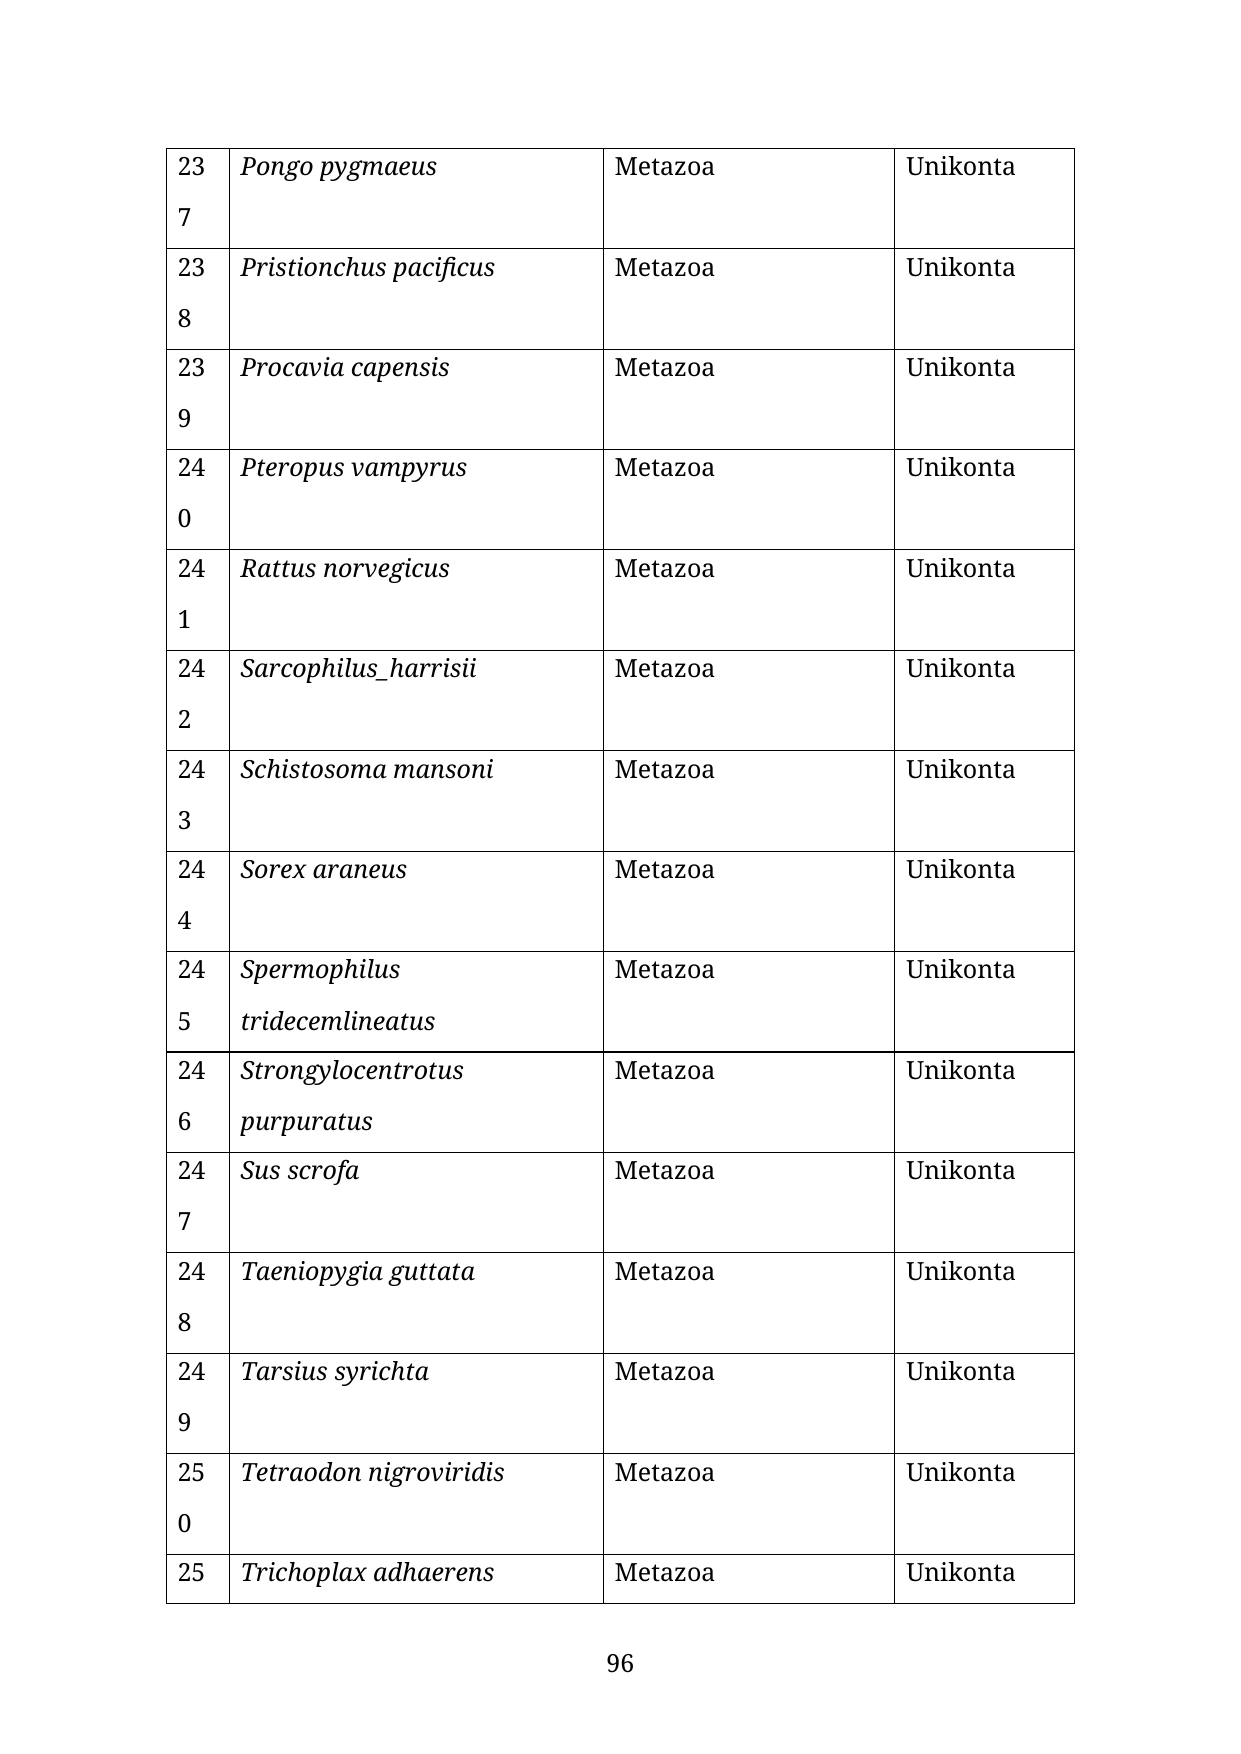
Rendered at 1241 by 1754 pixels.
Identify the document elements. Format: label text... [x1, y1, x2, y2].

table_cell Taeniopygia guttata [230, 1253, 603, 1353]
table_cell 243 [167, 751, 229, 851]
table_cell 237 [167, 149, 229, 248]
table_cell Tarsius syrichta [230, 1354, 603, 1453]
table_cell 249 [167, 1354, 229, 1453]
table_cell Pristionchus pacificus [230, 249, 603, 348]
table_cell 241 [167, 550, 229, 650]
table_cell Metazoa [604, 149, 894, 248]
table_cell Schistosoma mansoni [230, 751, 603, 851]
table_cell Unikonta [895, 1354, 1074, 1453]
table_cell Unikonta [895, 1253, 1074, 1353]
table_cell Unikonta [895, 249, 1074, 348]
table_cell Metazoa [604, 350, 894, 449]
table_cell Procavia capensis [230, 350, 603, 449]
table_cell Metazoa [604, 450, 894, 549]
table_cell Metazoa [604, 1153, 894, 1252]
table_cell Metazoa [604, 1253, 894, 1353]
table_cell 247 [167, 1153, 229, 1252]
table_cell Metazoa [604, 751, 894, 851]
table_cell Tetraodon nigroviridis [230, 1454, 603, 1553]
table_cell Unikonta [895, 350, 1074, 449]
table_cell Unikonta [895, 450, 1074, 549]
table_cell Unikonta [895, 1153, 1074, 1252]
table_cell Unikonta [895, 1454, 1074, 1553]
table_cell 245 [167, 952, 229, 1051]
table_cell 250 [167, 1454, 229, 1553]
table_cell Metazoa [604, 550, 894, 650]
table_cell Unikonta [895, 1053, 1074, 1152]
table_cell Strongylocentrotus purpuratus [230, 1053, 603, 1152]
table_cell Metazoa [604, 249, 894, 348]
table_cell Pongo pygmaeus [230, 149, 603, 248]
table_cell Sorex araneus [230, 852, 603, 951]
table_cell 244 [167, 852, 229, 951]
table_cell 240 [167, 450, 229, 549]
table_cell Unikonta [895, 852, 1074, 951]
table_cell 251 [167, 1555, 229, 1603]
table_cell Metazoa [604, 1555, 894, 1603]
table_cell 239 [167, 350, 229, 449]
table_cell Sus scrofa [230, 1153, 603, 1252]
table_cell Unikonta [895, 651, 1074, 750]
table_cell Unikonta [895, 751, 1074, 851]
table_cell Rattus norvegicus [230, 550, 603, 650]
table_cell Unikonta [895, 149, 1074, 248]
table_cell Metazoa [604, 651, 894, 750]
table_cell Metazoa [604, 1354, 894, 1453]
table_cell Unikonta [895, 550, 1074, 650]
table_cell Sarcophilus_harrisii [230, 651, 603, 750]
table_cell Unikonta [895, 952, 1074, 1051]
table_cell 238 [167, 249, 229, 348]
table_cell Spermophilus tridecemlineatus [230, 952, 603, 1051]
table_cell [230, 1555, 603, 1603]
table_cell Metazoa [604, 1454, 894, 1553]
table_cell 248 [167, 1253, 229, 1353]
table_cell 242 [167, 651, 229, 750]
table_cell Metazoa [604, 852, 894, 951]
table_cell Pteropus vampyrus [230, 450, 603, 549]
table_cell Unikonta [895, 1555, 1074, 1603]
table_cell Metazoa [604, 1053, 894, 1152]
table_cell Metazoa [604, 952, 894, 1051]
table_cell 246 [167, 1053, 229, 1152]
